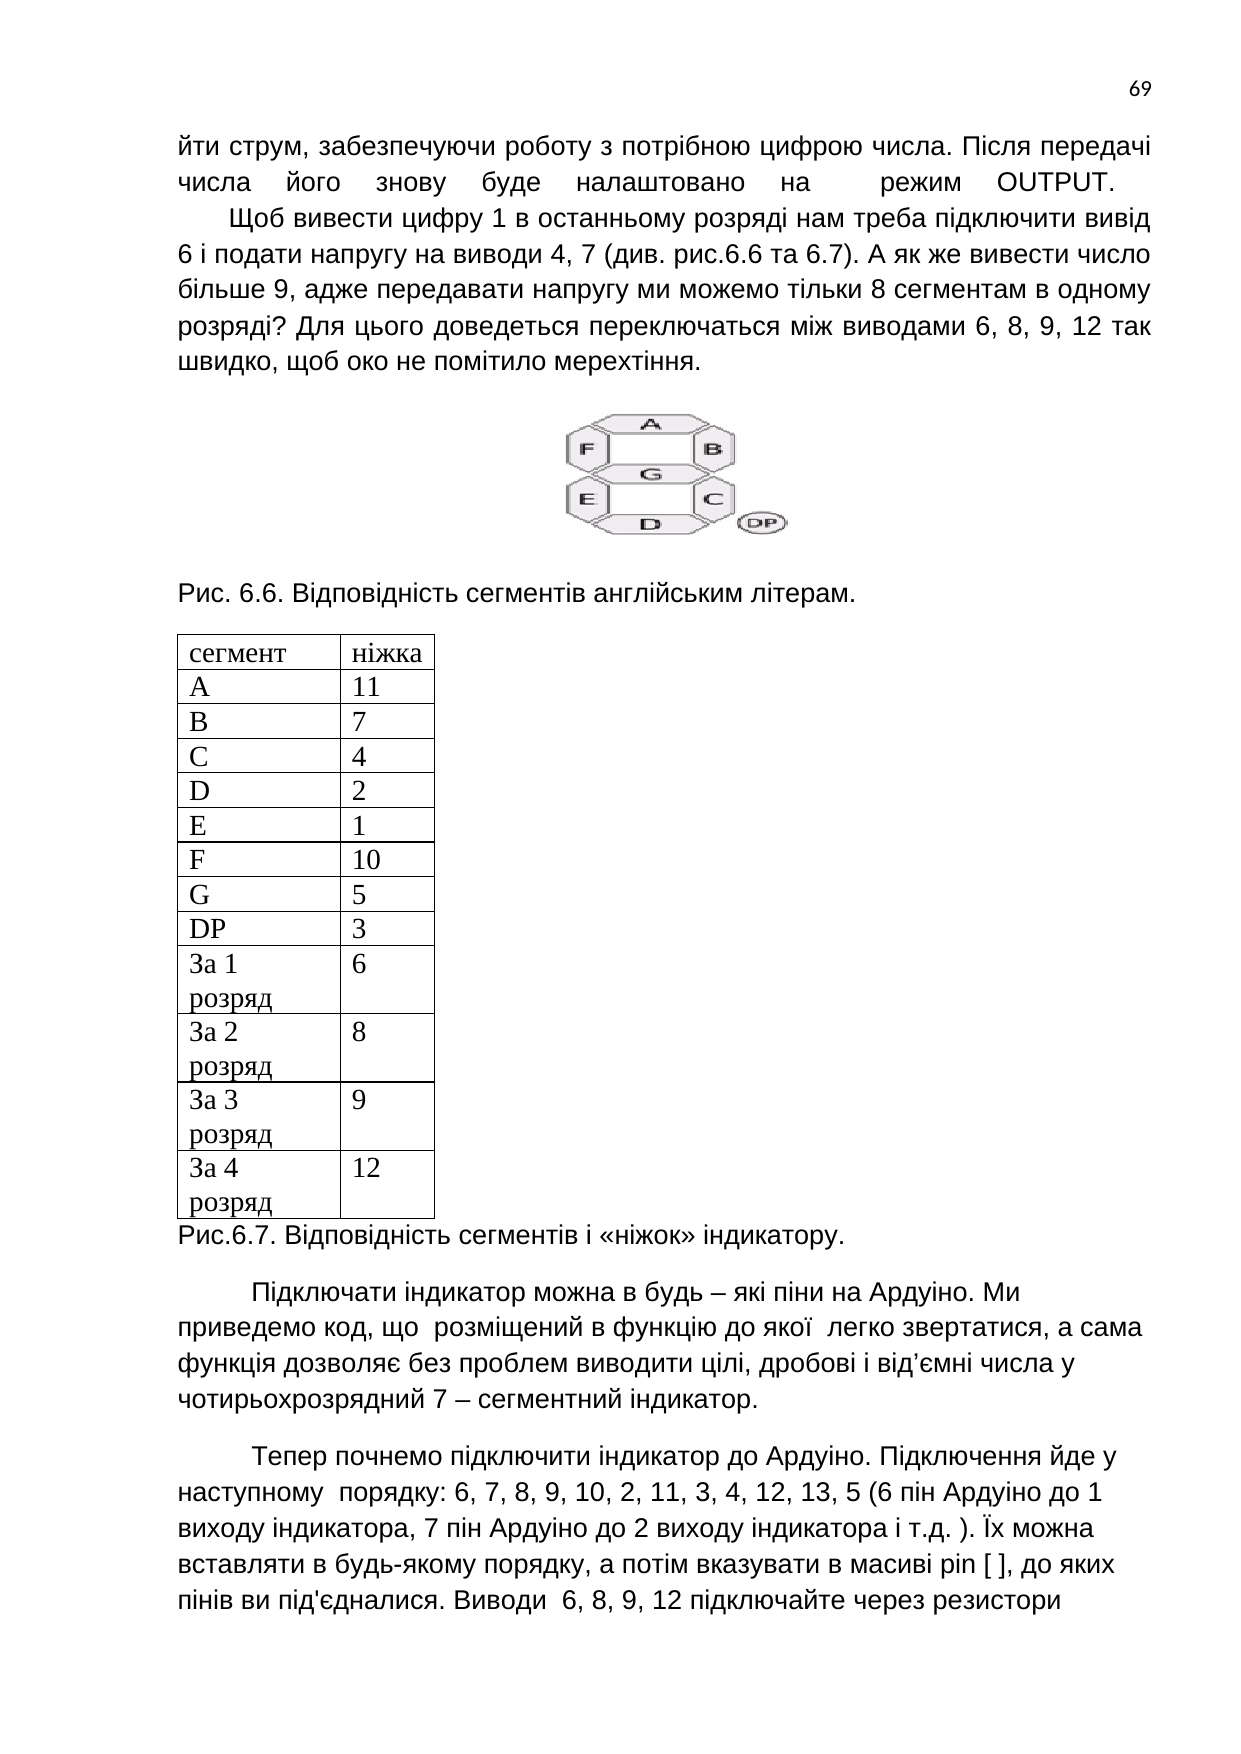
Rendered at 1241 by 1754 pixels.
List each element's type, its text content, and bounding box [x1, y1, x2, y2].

table_cell A [178, 670, 340, 703]
table_cell D [178, 773, 340, 807]
table_cell 1 [341, 808, 434, 841]
table_cell B [178, 704, 340, 738]
table_cell 10 [341, 843, 434, 876]
table_cell 12 [341, 1151, 434, 1218]
table_cell 5 [341, 877, 434, 911]
table_cell За 2 розряд [178, 1014, 340, 1081]
table_cell E [178, 808, 340, 841]
table_cell G [178, 877, 340, 911]
text Рис.6.7. Відповідність сегментів і «ніжок» індикатору. [177, 1219, 1152, 1250]
table_cell 7 [341, 704, 434, 738]
table_header сегмент [178, 635, 340, 668]
table_cell DP [178, 912, 340, 945]
table_cell За 4 розряд [178, 1151, 340, 1218]
text Підключати індикатор можна в будь – які піни на Ардуіно. Ми приведемо код, що розміщений в функцію до якої легко звертатися, а сама функція дозволяє без проблем виводити цілі, дробові і від’ємні числа у чотирьохрозрядний 7 – сегментний індикатор. [177, 1276, 1152, 1414]
table_cell 2 [341, 773, 434, 807]
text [177, 1440, 1152, 1615]
table_cell За 1 розряд [178, 946, 340, 1013]
table_header ніжка [341, 635, 434, 668]
text Рис. 6.6. Відповідність сегментів англійським літерам. [177, 577, 1152, 608]
table_cell 3 [341, 912, 434, 945]
table_cell F [178, 843, 340, 876]
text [177, 130, 1152, 377]
table_cell 9 [341, 1083, 434, 1149]
table_cell За 3 розряд [178, 1083, 340, 1149]
table_cell 11 [341, 670, 434, 703]
table_cell C [178, 739, 340, 772]
table_cell 4 [341, 739, 434, 772]
table_cell 8 [341, 1014, 434, 1081]
picture [512, 402, 817, 553]
table_cell 6 [341, 946, 434, 1013]
